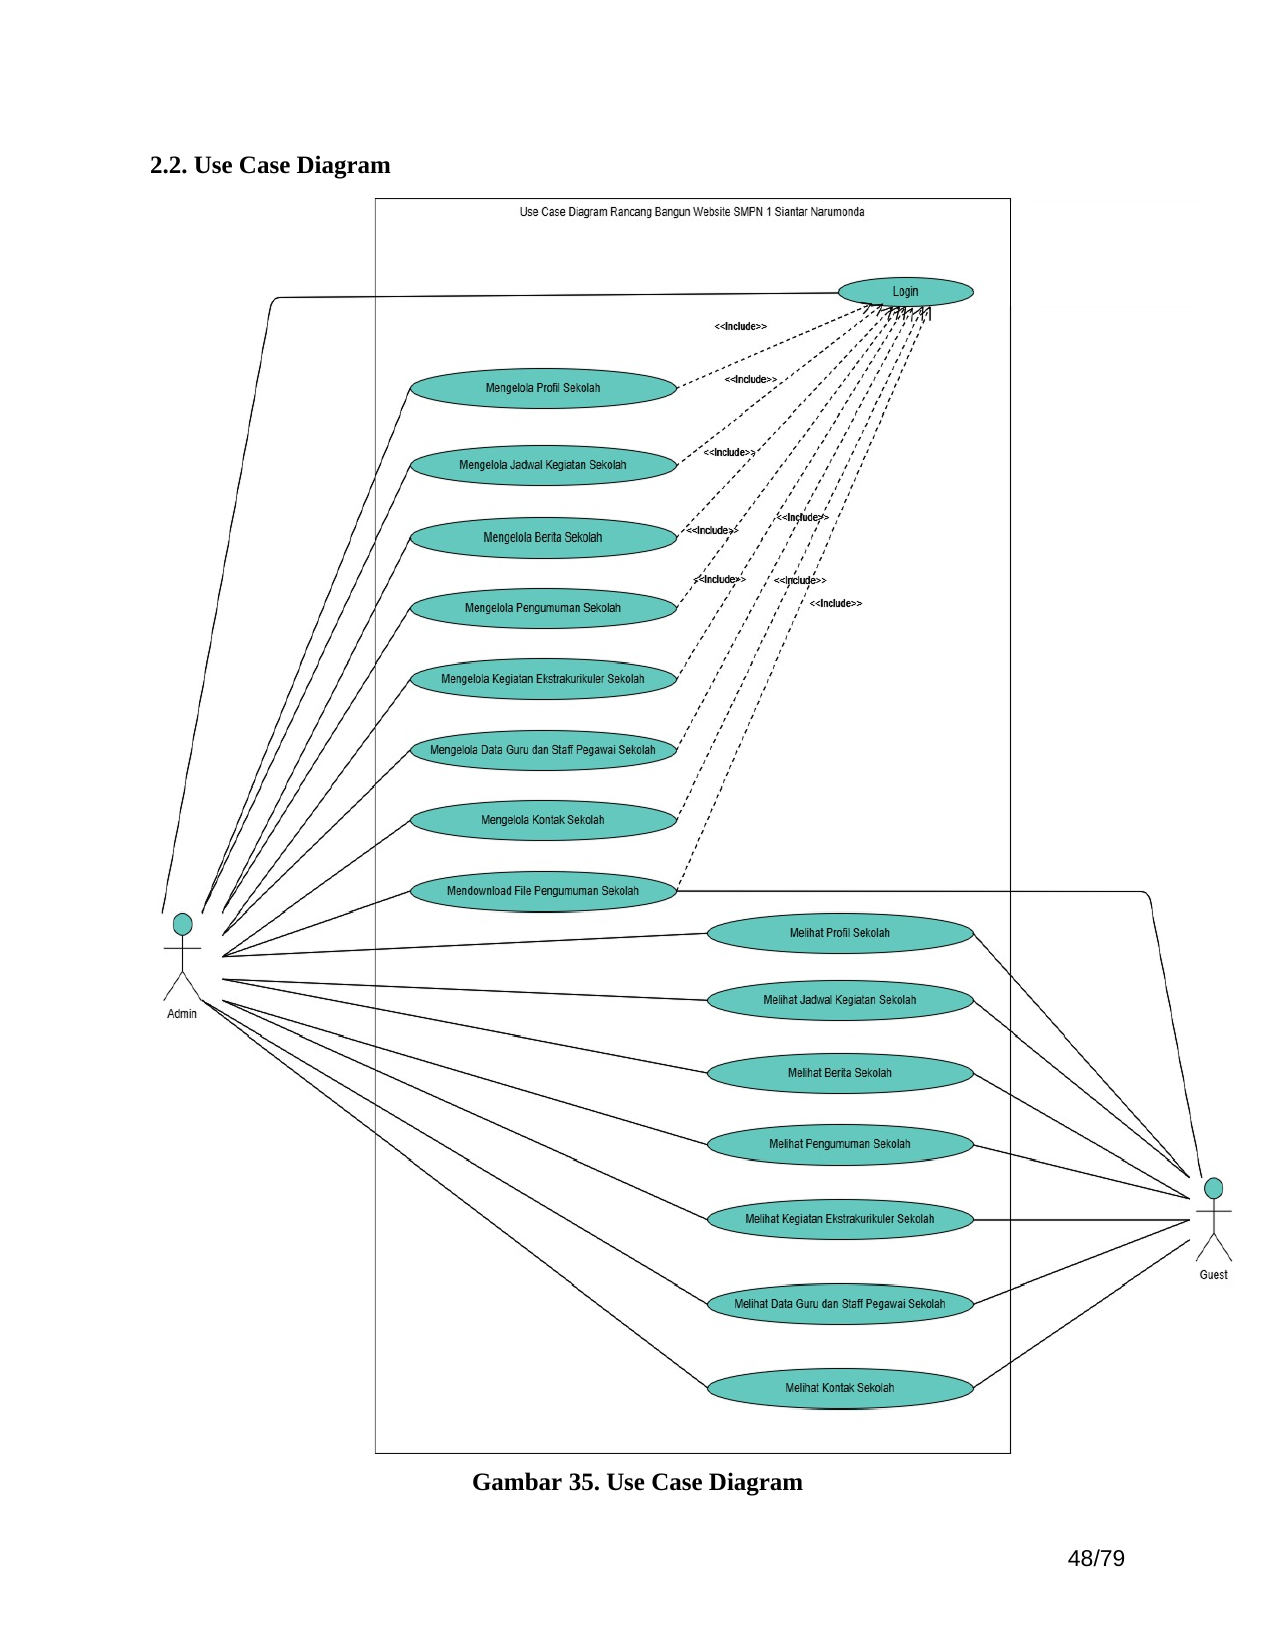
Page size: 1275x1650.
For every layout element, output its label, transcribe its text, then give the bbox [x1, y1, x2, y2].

subtitle 2.2. Use Case Diagram [150, 150, 1125, 179]
picture [150, 195, 1237, 1463]
text Gambar 35. Use Case Diagram [150, 1467, 1125, 1495]
